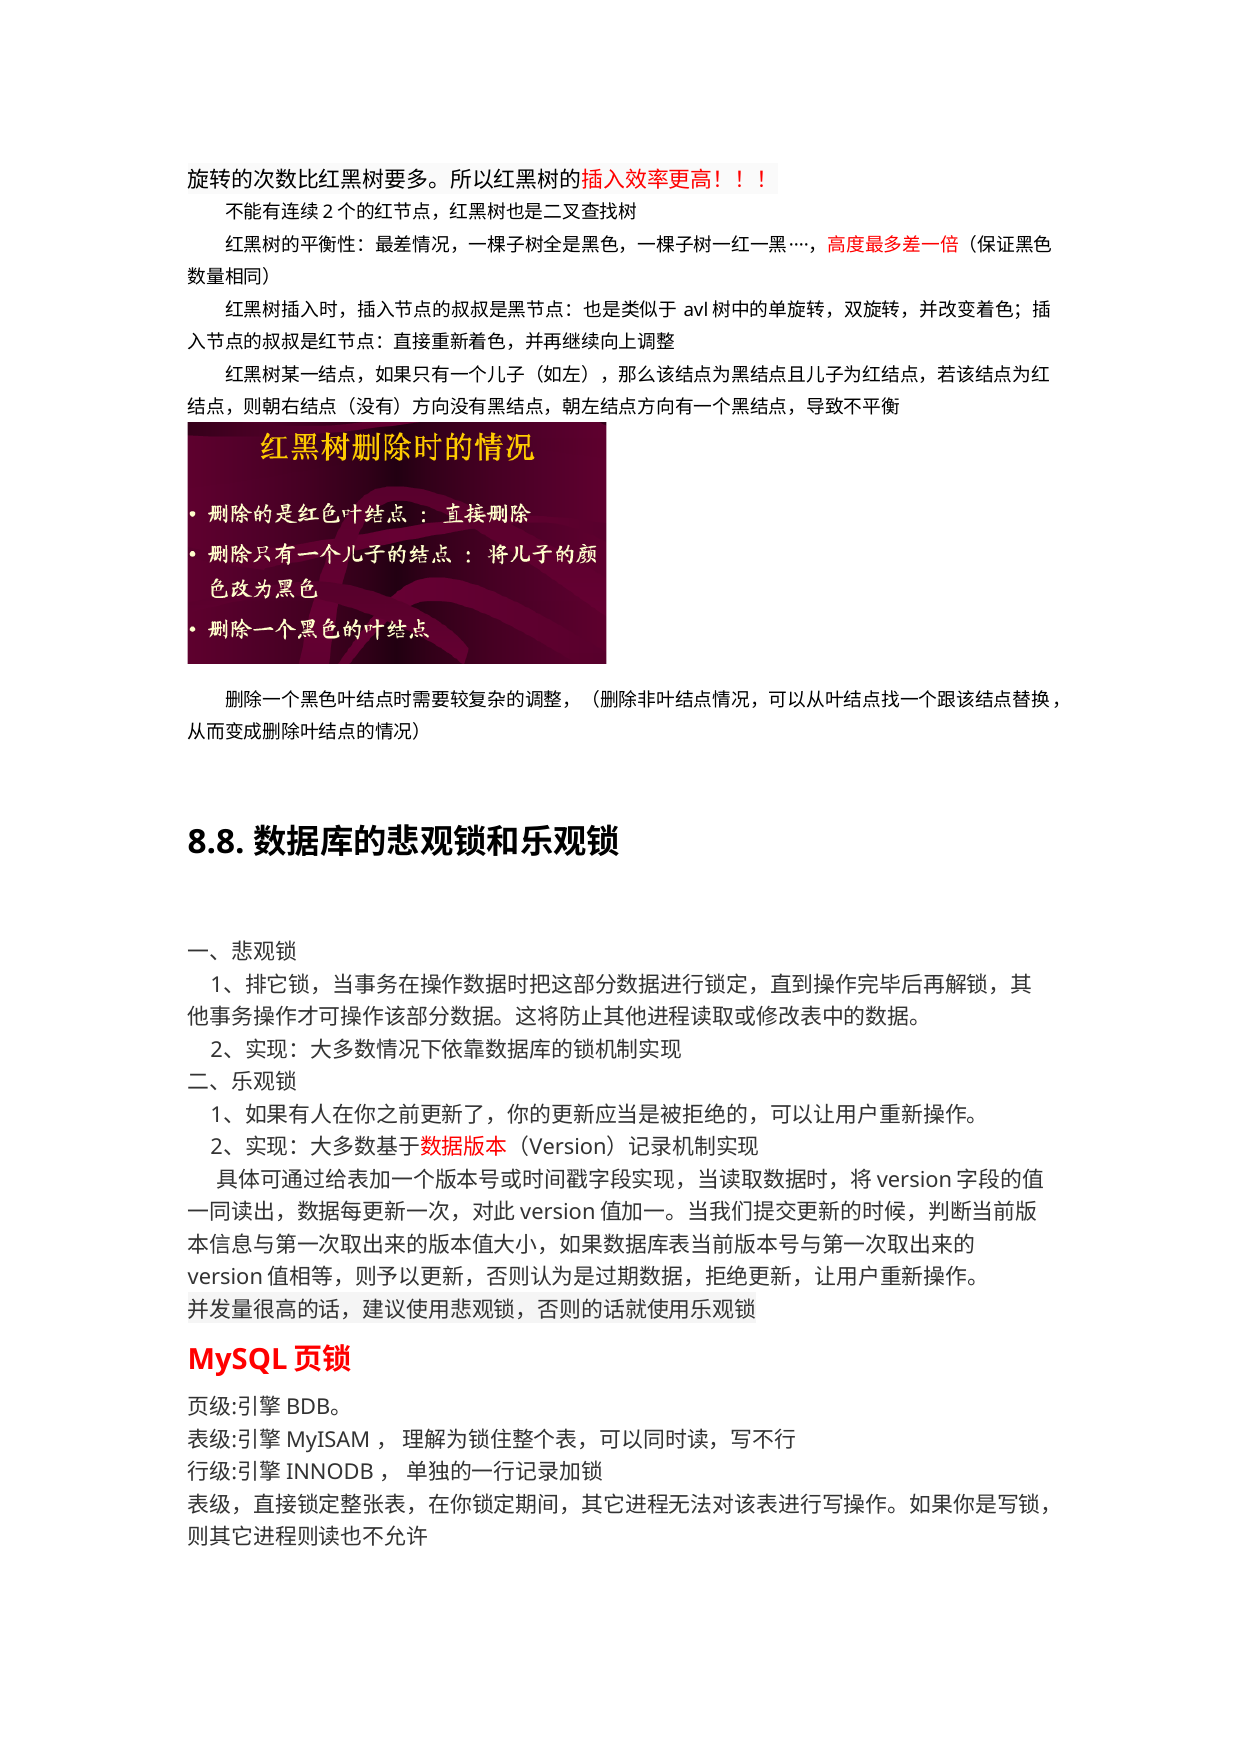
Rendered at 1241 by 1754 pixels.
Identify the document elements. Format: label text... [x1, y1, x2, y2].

text 表级，直接锁定整张表，在你锁定期间，其它进程无法对该表进行写操作。如果你是写锁，则其它进程则读也不允许 [187, 1486, 1053, 1551]
text 具体可通过给表加一个版本号或时间戳字段实现，当读取数据时，将version字段的值一同读出，数据每更新一次，对此version值加一。当我们提交更新的时候，判断当前版本信息与第一次取出来的版本值大小，如果数据库表当前版本号与第一次取出来的version值相等，则予以更新，否则认为是过期数据，拒绝更新，让用户重新操作。 [187, 1161, 1053, 1291]
text 并发量很高的话，建议使用悲观锁，否则的话就使用乐观锁 [187, 1291, 1053, 1324]
text 删除一个黑色叶结点时需要较复杂的调整，（删除非叶结点情况，可以从叶结点找一个跟该结点替换，从而变成删除叶结点的情况） [187, 682, 1053, 747]
text 二、乐观锁 [187, 1064, 1053, 1096]
text 2、实现：大多数情况下依靠数据库的锁机制实现 [187, 1031, 1053, 1064]
text 红黑树的平衡性：最差情况，一棵子树全是黑色，一棵子树一红一黑····，高度最多差一倍（保证黑色数量相同） [187, 227, 1053, 292]
text 红黑树插入时，插入节点的叔叔是黑节点：也是类似于avl树中的单旋转，双旋转，并改变着色；插入节点的叔叔是红节点：直接重新着色，并再继续向上调整 [187, 292, 1053, 357]
text 行级:引擎 INNODB ， 单独的一行记录加锁 [187, 1454, 1053, 1486]
subtitle 8.8. 数据库的悲观锁和乐观锁 [187, 807, 1053, 872]
picture [187, 422, 607, 664]
text 不能有连续2个的红节点，红黑树也是二叉查找树 [187, 194, 1053, 227]
text 1、排它锁，当事务在操作数据时把这部分数据进行锁定，直到操作完毕后再解锁，其他事务操作才可操作该部分数据。这将防止其他进程读取或修改表中的数据。 [187, 966, 1053, 1031]
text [187, 162, 1053, 194]
text 红黑树某一结点，如果只有一个儿子（如左），那么该结点为黑结点且儿子为红结点，若该结点为红结点，则朝右结点（没有）方向没有黑结点，朝左结点方向有一个黑结点，导致不平衡 [187, 357, 1053, 422]
text 2、实现：大多数基于数据版本（Version）记录机制实现 [187, 1129, 1053, 1161]
text MySQL页锁 [187, 1324, 1053, 1389]
text 表级:引擎 MyISAM ， 理解为锁住整个表，可以同时读，写不行 [187, 1421, 1053, 1454]
text 一、悲观锁 [187, 934, 1053, 966]
text 页级:引擎 BDB。 [187, 1389, 1053, 1421]
text 1、如果有人在你之前更新了，你的更新应当是被拒绝的，可以让用户重新操作。 [187, 1096, 1053, 1129]
